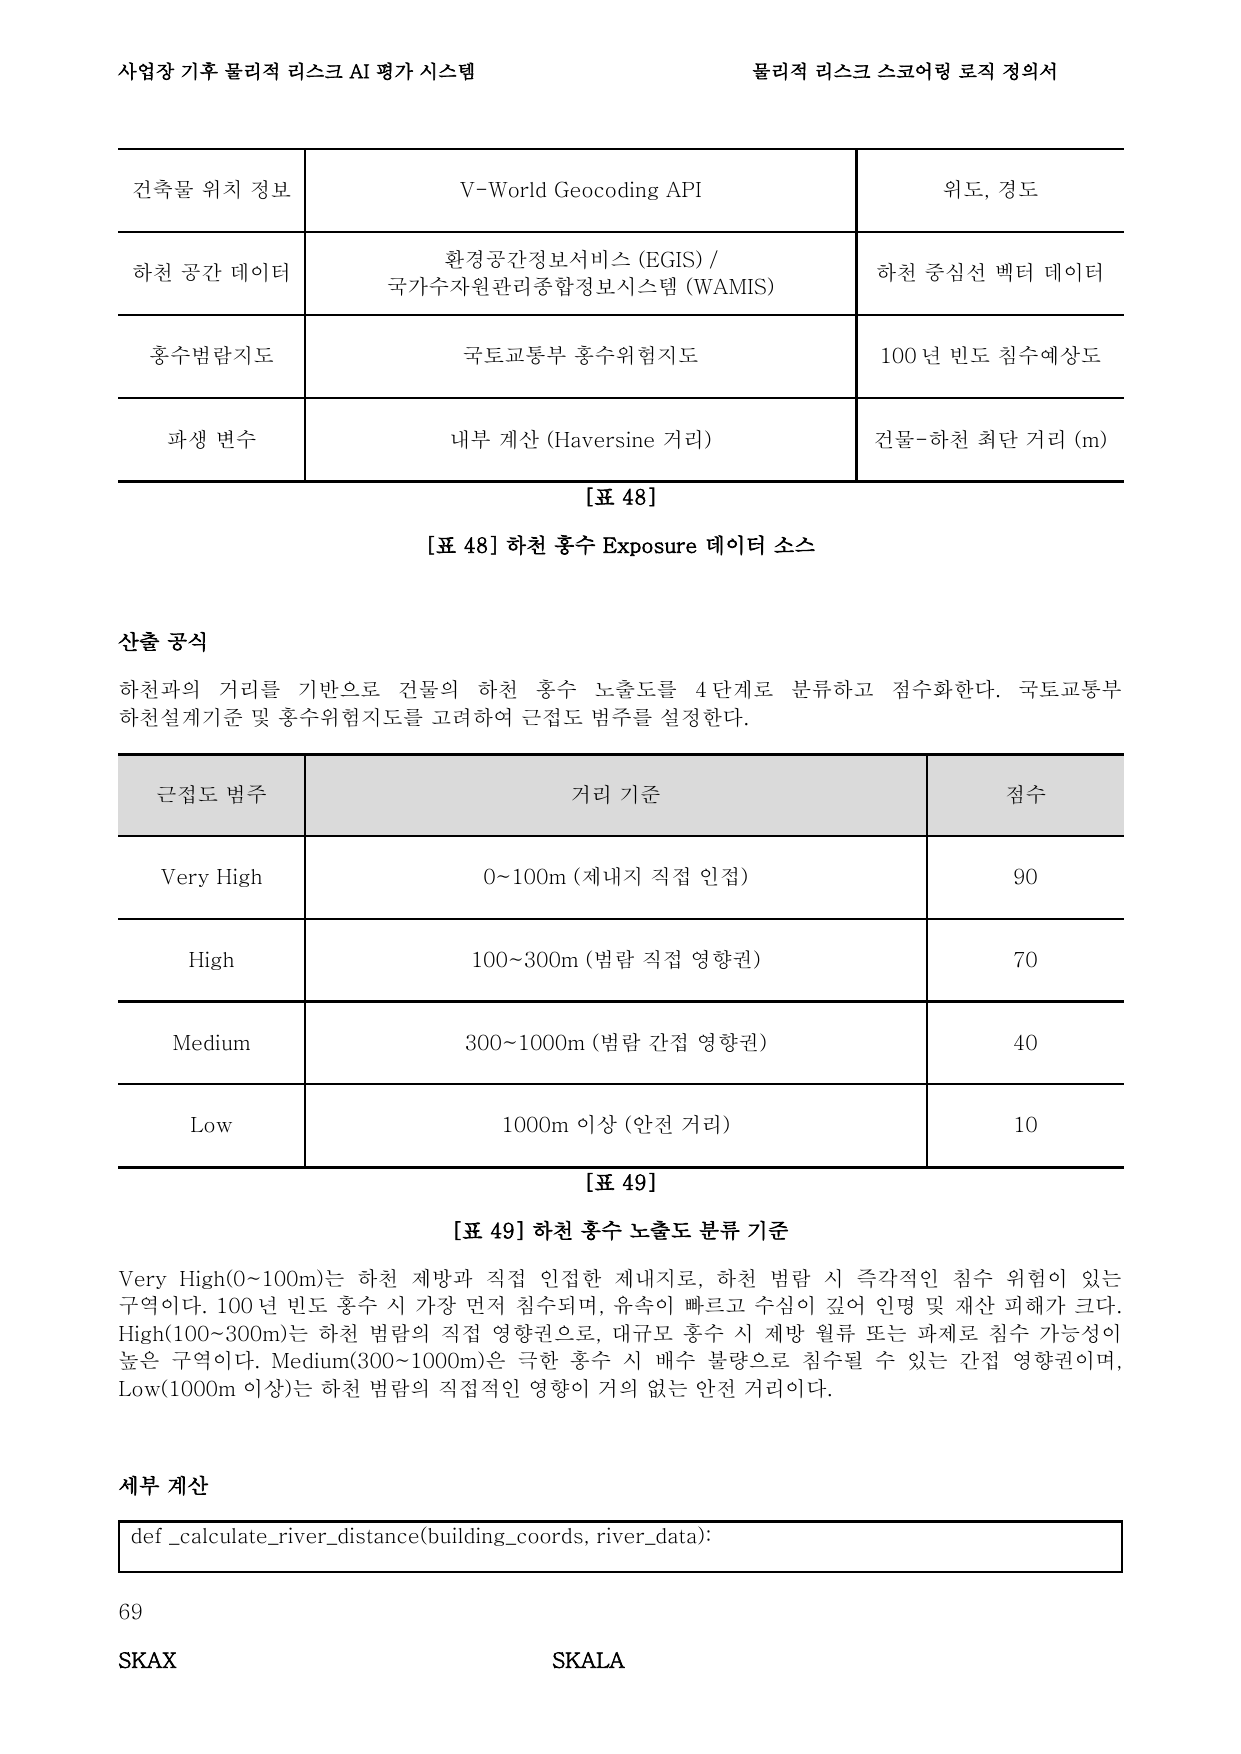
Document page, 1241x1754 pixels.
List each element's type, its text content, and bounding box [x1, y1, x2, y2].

table_cell 건물-하천 최단 거리 (m) [858, 399, 1124, 480]
text 산출 공식 [118, 628, 1122, 652]
table_cell 하천 공간 데이터 [118, 233, 304, 314]
table_cell 국토교통부 홍수위험지도 [306, 316, 855, 397]
table_cell 홍수범람지도 [118, 316, 304, 397]
table_cell 100년 빈도 침수예상도 [858, 316, 1124, 397]
table_cell 100~300m (범람 직접 영향권) [306, 920, 926, 1000]
text Very High(0~100m)는 하천 제방과 직접 인접한 제내지로, 하천 범람 시 즉각적인 침수 위험이 있는 구역이다. 100년 빈도 홍수 시 가장 먼저 침수되며, 유속이 빠르고 수심이 깊어 인명 및 재산 피해가 크다. High(100~300m)는 하천 범람의 직접 영향권으로, 대규모 홍수 시 제방 월류 또는 파제로 침수 가능성이 높은 구역이다. Medium(300~1000m)은 극한 홍수 시 배수 불량으로 침수될 수 있는 간접 영향권이며, Low(1000m 이상)는 하천 범람의 직접적인 영향이 거의 없는 안전 거리이다. [118, 1265, 1122, 1399]
table_cell 90 [928, 837, 1124, 918]
table_cell 40 [928, 1003, 1124, 1083]
text [표 48] 하천 홍수 Exposure 데이터 소스 [118, 532, 1122, 556]
text [표 49] [118, 1169, 1122, 1193]
table_cell Low [118, 1085, 304, 1166]
text 세부 계산 [118, 1472, 1122, 1496]
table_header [120, 1523, 1121, 1571]
table_cell 위도, 경도 [858, 150, 1124, 231]
table_cell 환경공간정보서비스 (EGIS) / 국가수자원관리종합정보시스템 (WAMIS) [306, 233, 855, 314]
table_cell Very High [118, 837, 304, 918]
table_header 거리 기준 [306, 756, 926, 835]
table_cell V-World Geocoding API [306, 150, 855, 231]
text 하천과의 거리를 기반으로 건물의 하천 홍수 노출도를 4단계로 분류하고 점수화한다. 국토교통부 하천설계기준 및 홍수위험지도를 고려하여 근접도 범주를 설정한다. [118, 677, 1122, 728]
table_cell Medium [118, 1003, 304, 1083]
table_header 근접도 범주 [118, 756, 304, 835]
table_cell 건축물 위치 정보 [118, 150, 304, 231]
table_cell 0~100m (제내지 직접 인접) [306, 837, 926, 918]
text [표 48] [118, 483, 1122, 507]
table_cell 파생 변수 [118, 399, 304, 480]
table_cell 내부 계산 (Haversine 거리) [306, 399, 855, 480]
table_cell 하천 중심선 벡터 데이터 [858, 233, 1124, 314]
table_cell 10 [928, 1085, 1124, 1166]
table_header 점수 [928, 756, 1124, 835]
table_cell 1000m 이상 (안전 거리) [306, 1085, 926, 1166]
table_cell 70 [928, 920, 1124, 1000]
table_cell High [118, 920, 304, 1000]
text [표 49] 하천 홍수 노출도 분류 기준 [118, 1217, 1122, 1241]
table_cell 300~1000m (범람 간접 영향권) [306, 1003, 926, 1083]
